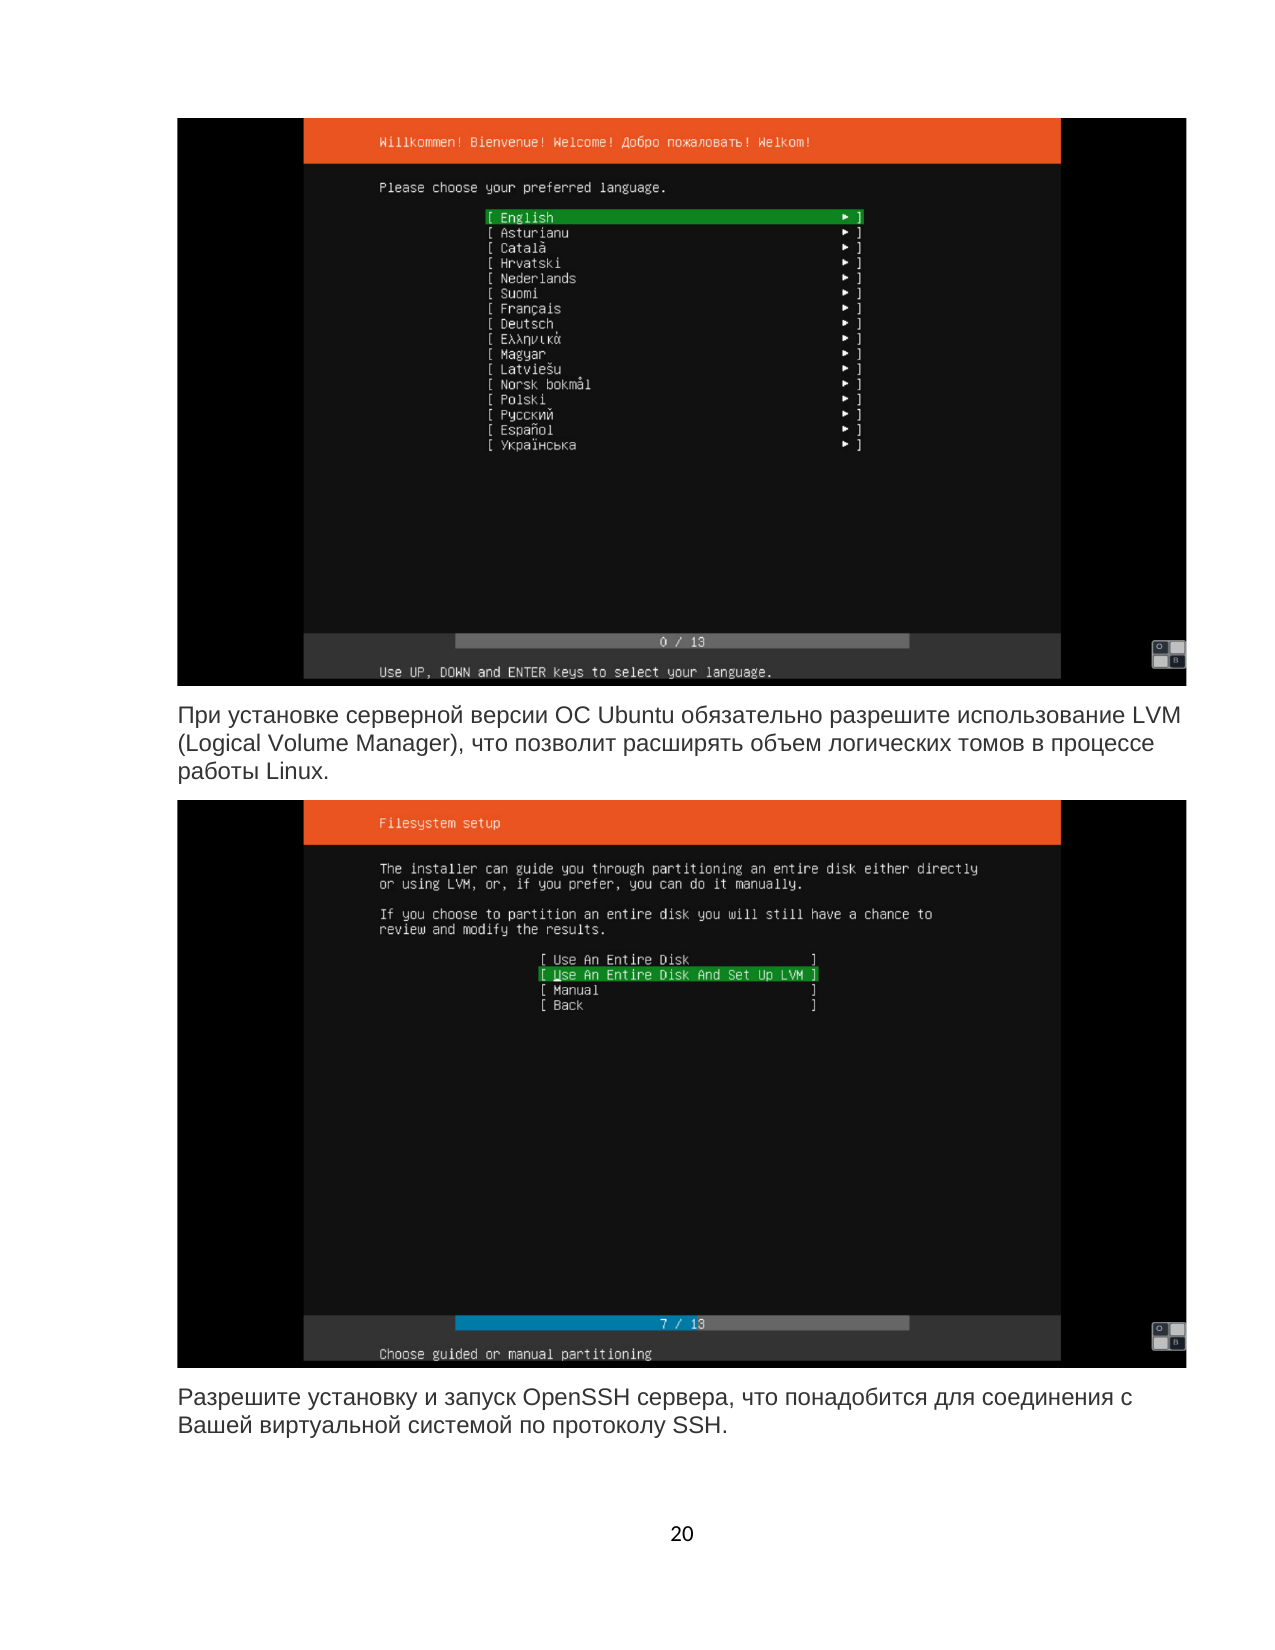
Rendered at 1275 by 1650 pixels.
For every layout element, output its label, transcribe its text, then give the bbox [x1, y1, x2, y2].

picture [177, 118, 1187, 686]
text При установке серверной версии ОС Ubuntu обязательно разрешите использование LVM (Logical Volume Manager), что позволит расширять объем логических томов в процессе работы Linux. [177, 701, 1186, 784]
picture [177, 800, 1187, 1368]
text Разрешите установку и запуск OpenSSH сервера, что понадобится для соединения с Вашей виртуальной системой по протоколу SSH. [177, 1383, 1186, 1438]
